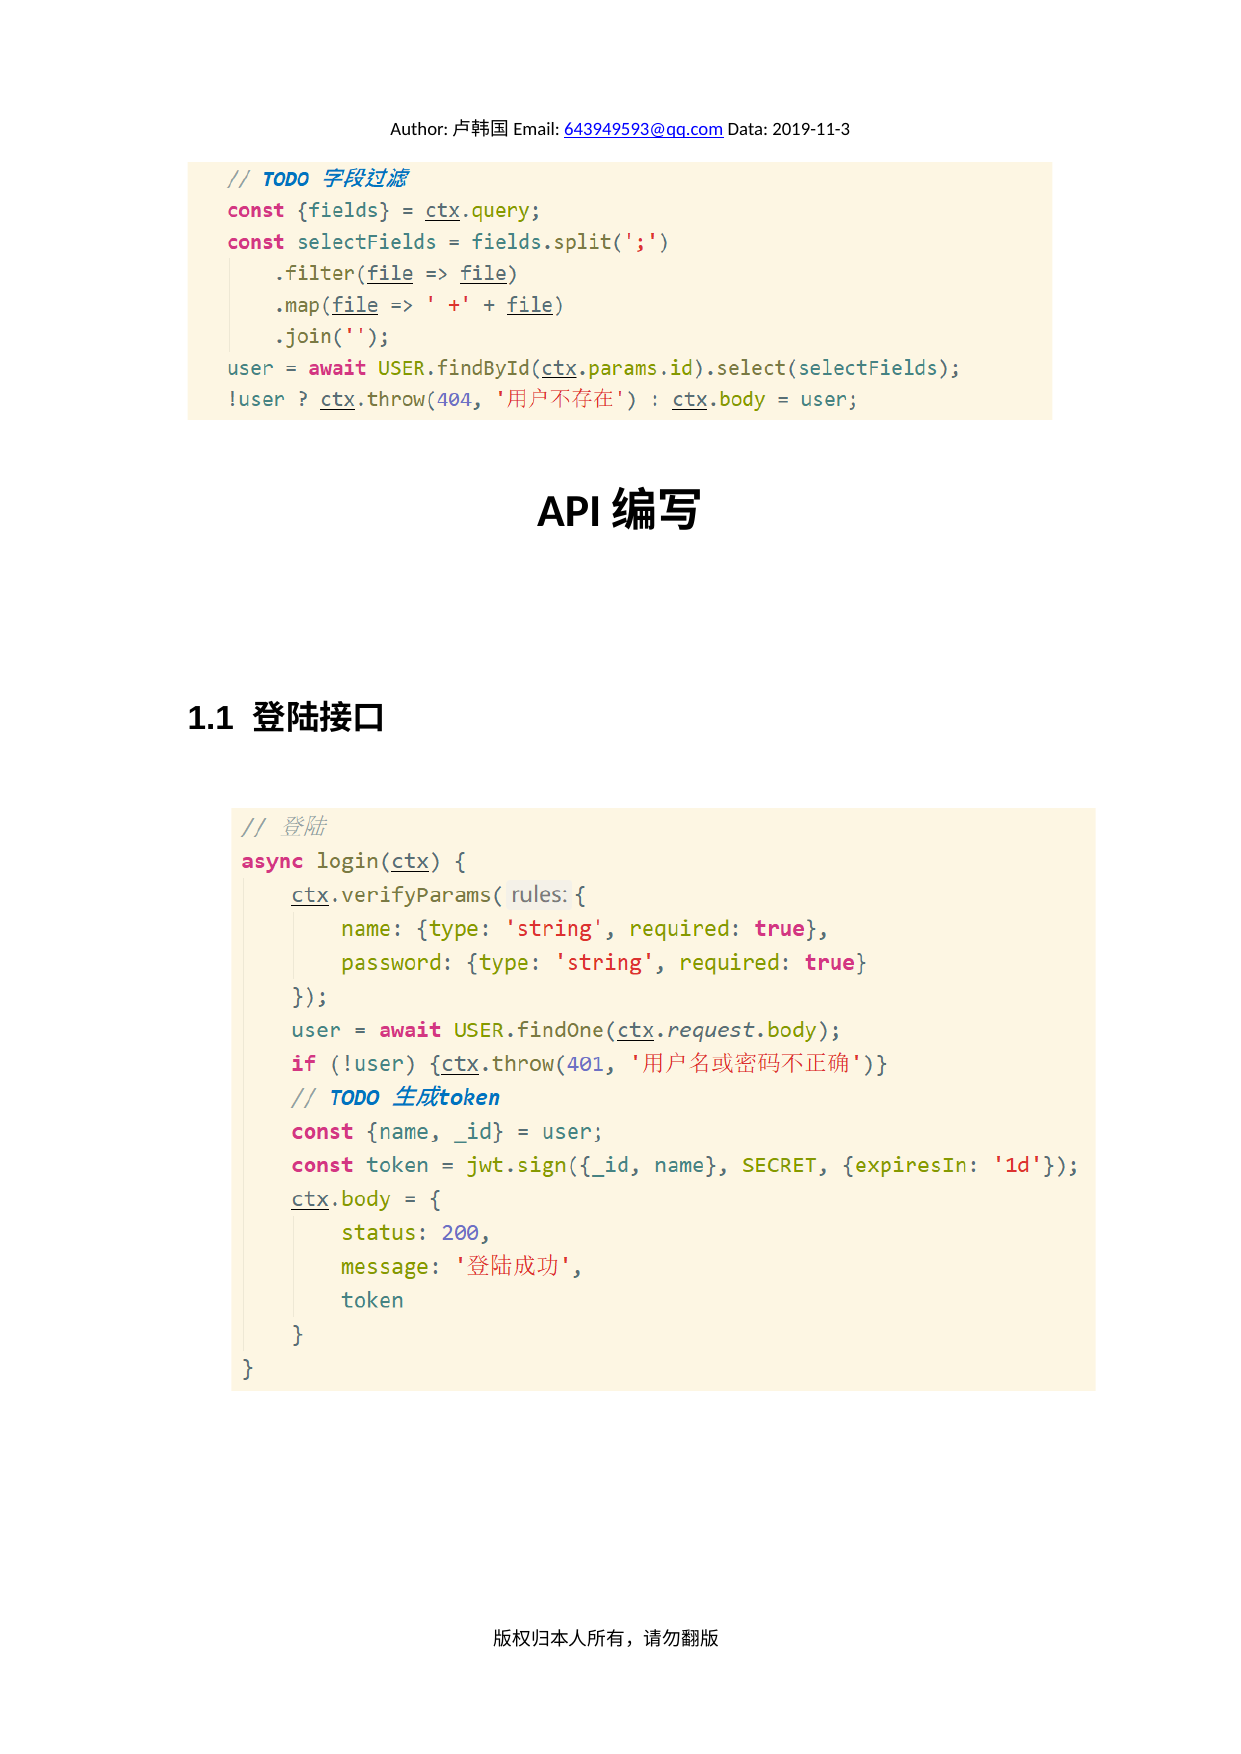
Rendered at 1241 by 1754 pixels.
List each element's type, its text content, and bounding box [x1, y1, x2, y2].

picture [187, 162, 1053, 420]
subtitle 登陆接口 [187, 682, 1053, 747]
picture [231, 808, 1096, 1391]
subtitle API 编写 [187, 457, 1053, 555]
